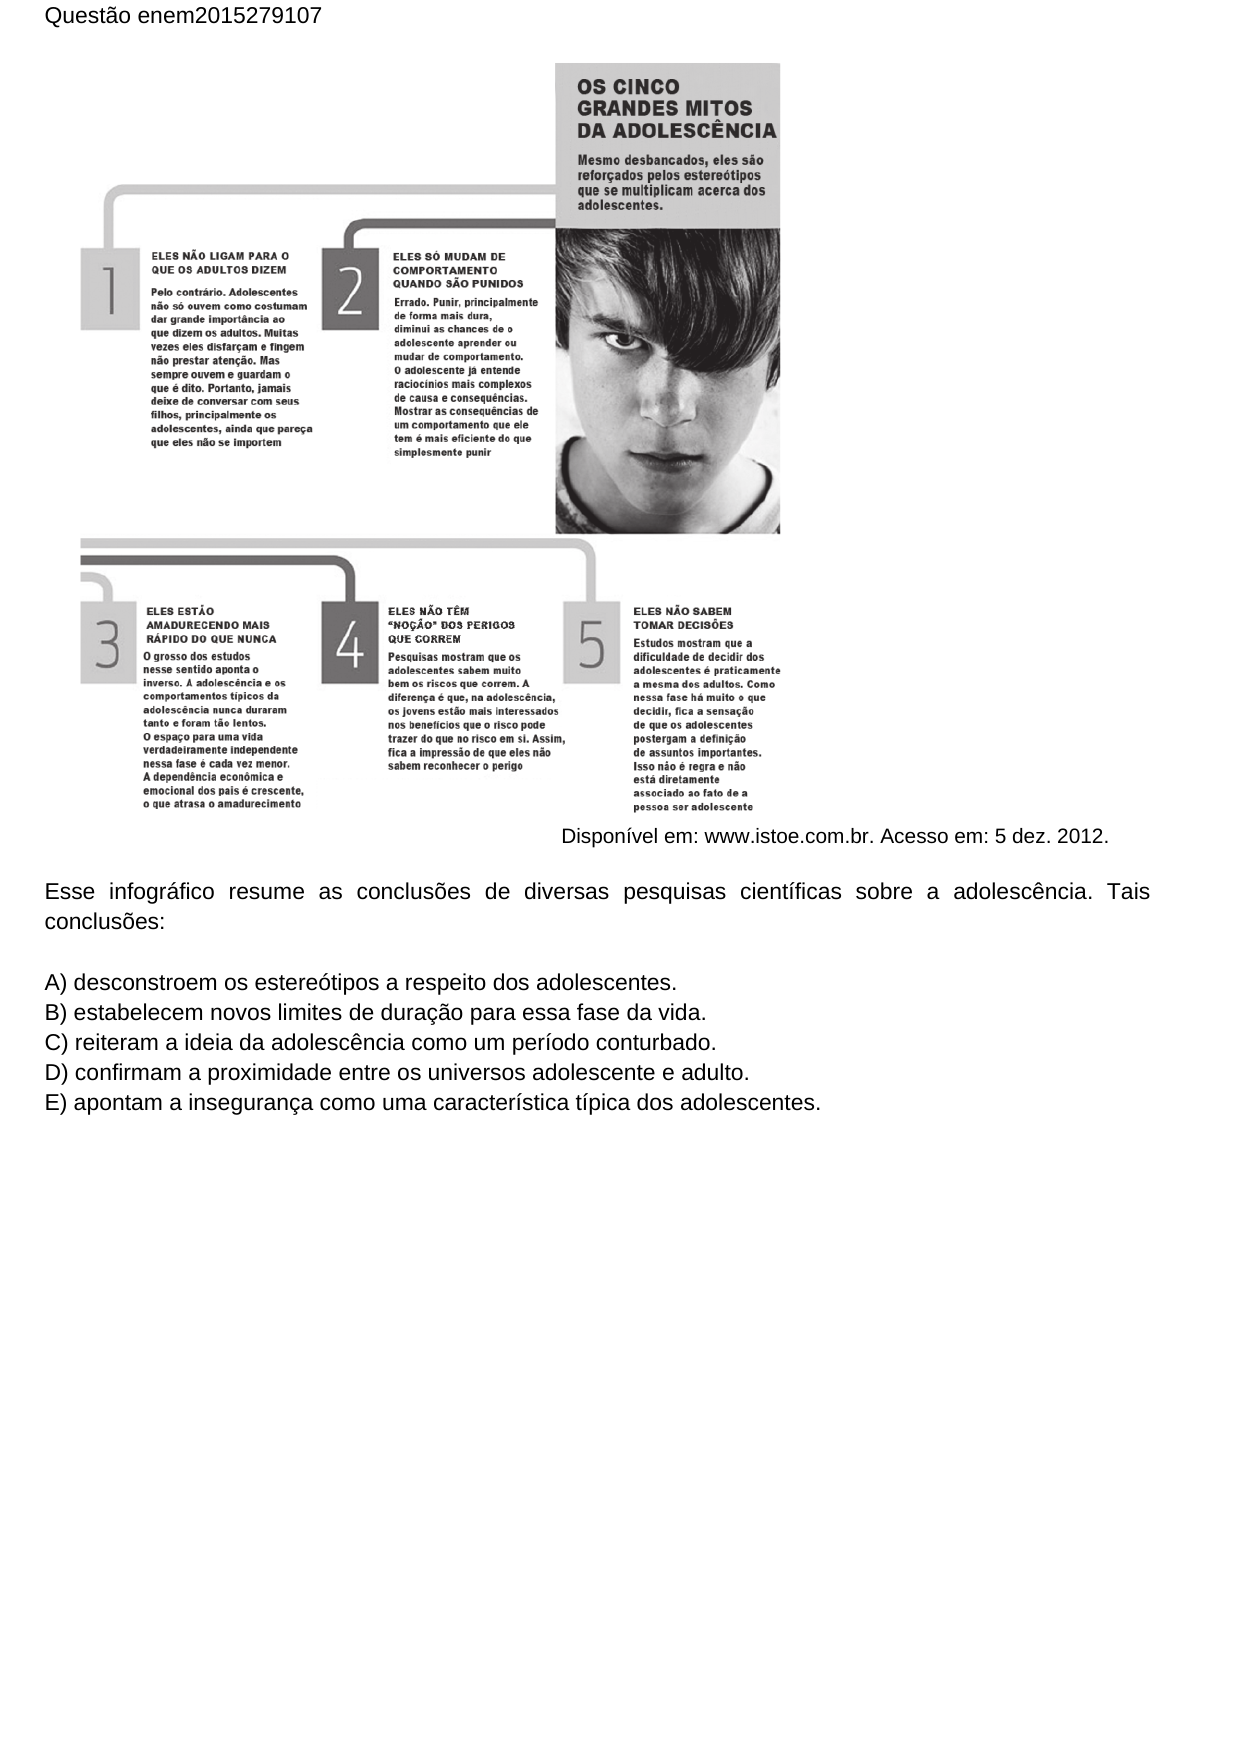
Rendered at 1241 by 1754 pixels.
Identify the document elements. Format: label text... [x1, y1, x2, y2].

text C) reiteram a ideia da adolescência como um período conturbado. [44, 1029, 1151, 1055]
text D) confirmam a proximidade entre os universos adolescente e adulto. [44, 1059, 1151, 1086]
picture [44, 62, 814, 820]
text Esse infográfico resume as conclusões de diversas pesquisas científicas sobre a adolescência. Tais conclusões: [44, 878, 1151, 934]
text Disponível em: www.istoe.com.br. Acesso em: 5 dez. 2012. [561, 824, 1151, 848]
text Questão enem2015279107 [44, 2, 1151, 28]
text A) desconstroem os estereótipos a respeito dos adolescentes. [44, 968, 1151, 995]
text B) estabelecem novos limites de duração para essa fase da vida. [44, 999, 1151, 1025]
text E) apontam a insegurança como uma característica típica dos adolescentes. [44, 1089, 1151, 1116]
